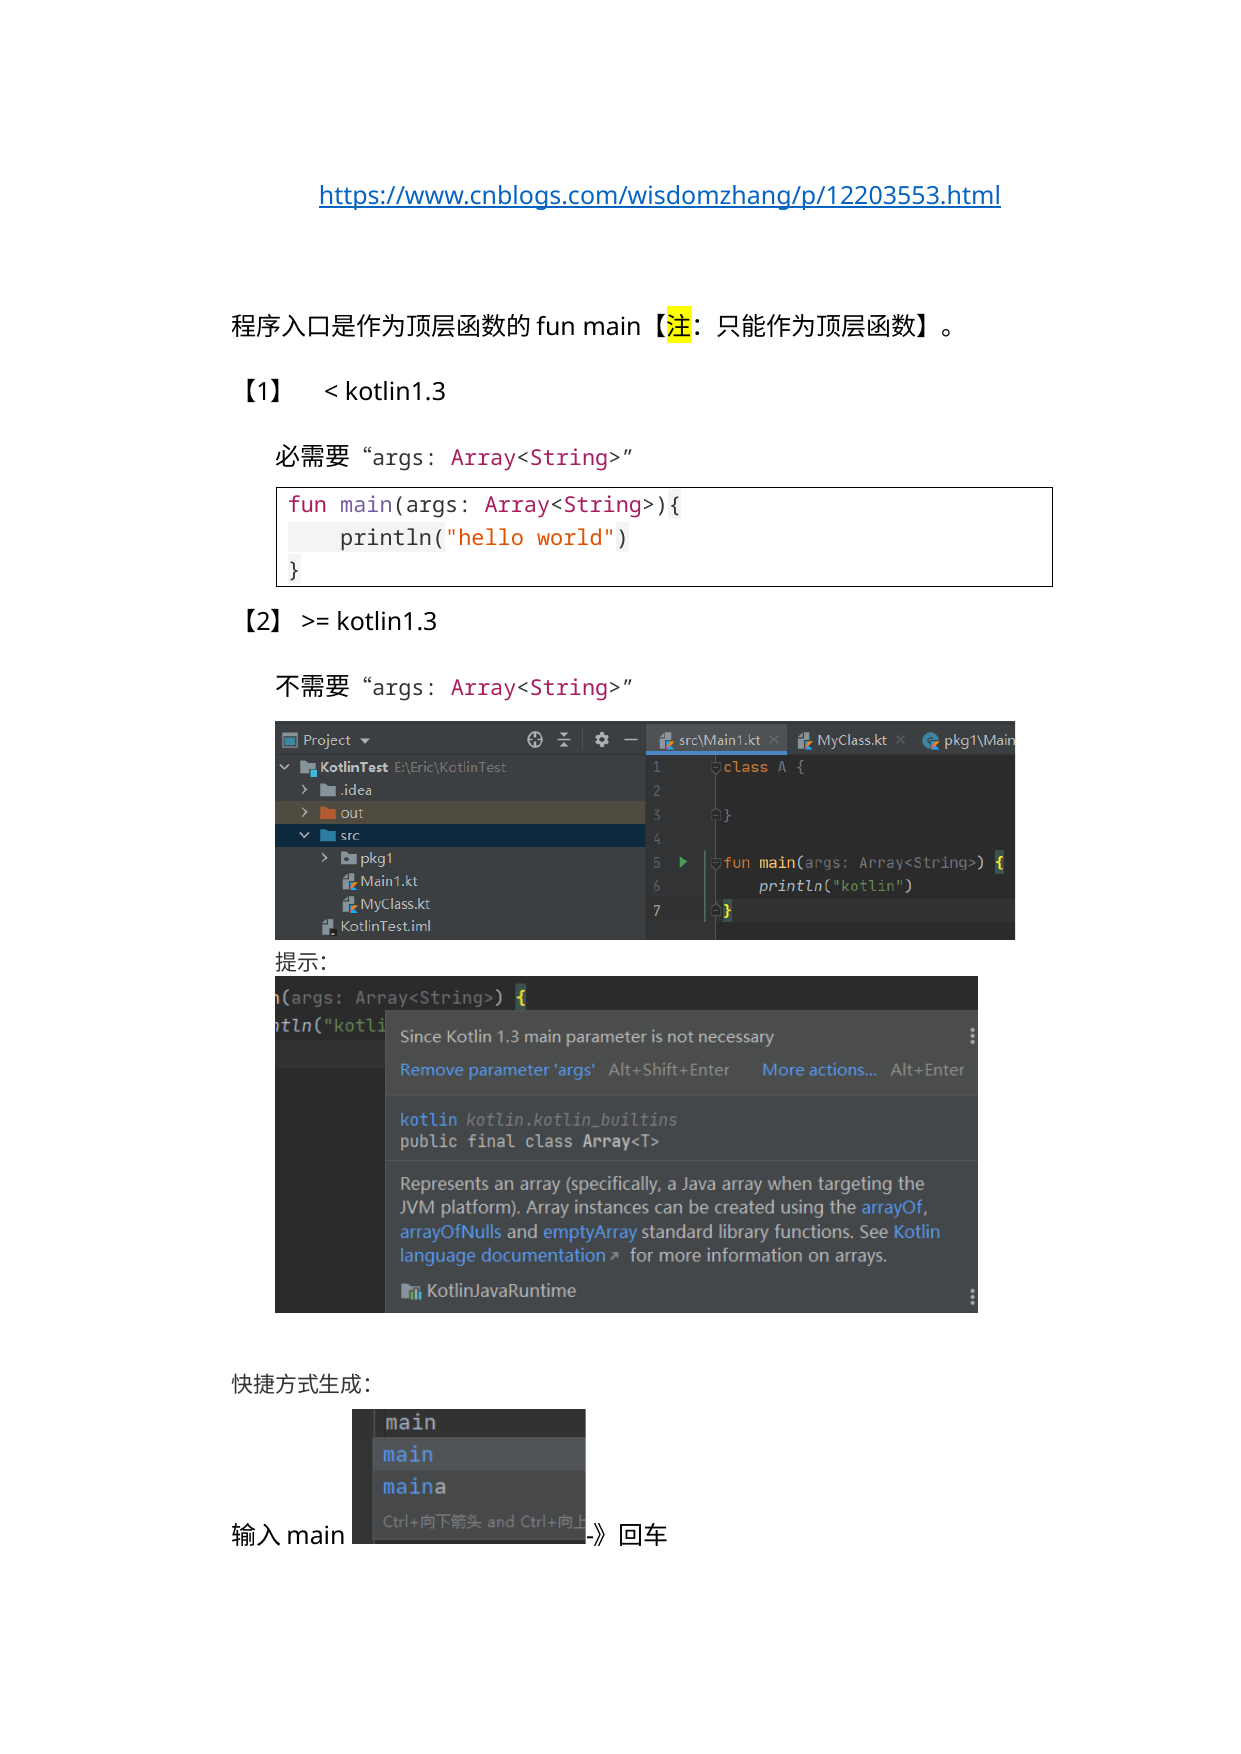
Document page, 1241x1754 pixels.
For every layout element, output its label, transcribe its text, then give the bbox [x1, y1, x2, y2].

picture [352, 1409, 586, 1544]
list < kotlin1.3 [231, 357, 1053, 422]
text 输入main -》回车 [231, 1399, 1053, 1562]
text 必需要“args: Array<String>” [231, 422, 1053, 487]
table_header fun main(args: Array<String>){ println("hello world") } [277, 488, 1052, 586]
picture [275, 976, 978, 1313]
picture [275, 721, 1016, 940]
text 快捷方式生成： [231, 1367, 1053, 1399]
text 【2】 >= kotlin1.3 [231, 587, 1053, 652]
text 程序入口是作为顶层函数的fun main【注：只能作为顶层函数】。 [231, 292, 1053, 357]
text 提示： [231, 944, 1053, 977]
text https://www.cnblogs.com/wisdomzhang/p/12203553.html [231, 162, 1053, 227]
text 不需要“args: Array<String>” [231, 652, 1053, 717]
